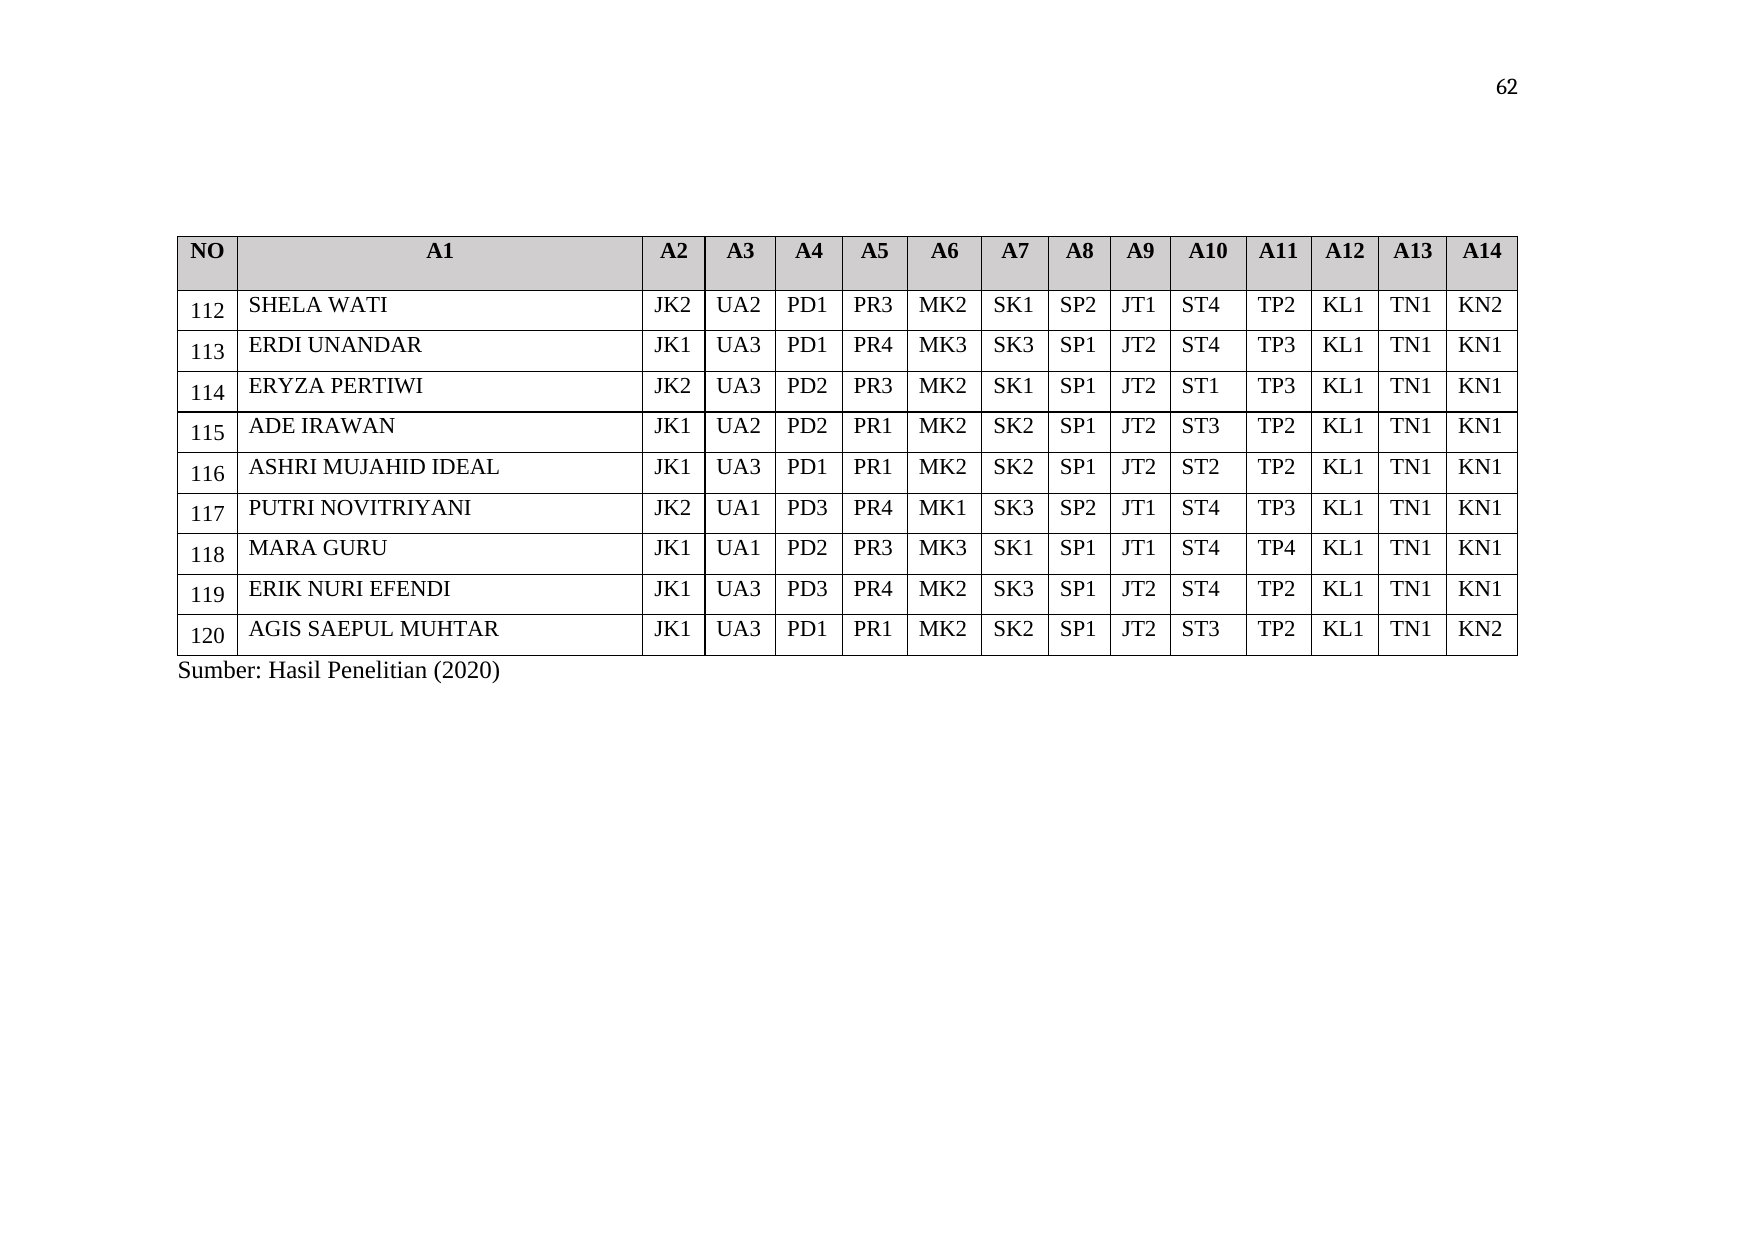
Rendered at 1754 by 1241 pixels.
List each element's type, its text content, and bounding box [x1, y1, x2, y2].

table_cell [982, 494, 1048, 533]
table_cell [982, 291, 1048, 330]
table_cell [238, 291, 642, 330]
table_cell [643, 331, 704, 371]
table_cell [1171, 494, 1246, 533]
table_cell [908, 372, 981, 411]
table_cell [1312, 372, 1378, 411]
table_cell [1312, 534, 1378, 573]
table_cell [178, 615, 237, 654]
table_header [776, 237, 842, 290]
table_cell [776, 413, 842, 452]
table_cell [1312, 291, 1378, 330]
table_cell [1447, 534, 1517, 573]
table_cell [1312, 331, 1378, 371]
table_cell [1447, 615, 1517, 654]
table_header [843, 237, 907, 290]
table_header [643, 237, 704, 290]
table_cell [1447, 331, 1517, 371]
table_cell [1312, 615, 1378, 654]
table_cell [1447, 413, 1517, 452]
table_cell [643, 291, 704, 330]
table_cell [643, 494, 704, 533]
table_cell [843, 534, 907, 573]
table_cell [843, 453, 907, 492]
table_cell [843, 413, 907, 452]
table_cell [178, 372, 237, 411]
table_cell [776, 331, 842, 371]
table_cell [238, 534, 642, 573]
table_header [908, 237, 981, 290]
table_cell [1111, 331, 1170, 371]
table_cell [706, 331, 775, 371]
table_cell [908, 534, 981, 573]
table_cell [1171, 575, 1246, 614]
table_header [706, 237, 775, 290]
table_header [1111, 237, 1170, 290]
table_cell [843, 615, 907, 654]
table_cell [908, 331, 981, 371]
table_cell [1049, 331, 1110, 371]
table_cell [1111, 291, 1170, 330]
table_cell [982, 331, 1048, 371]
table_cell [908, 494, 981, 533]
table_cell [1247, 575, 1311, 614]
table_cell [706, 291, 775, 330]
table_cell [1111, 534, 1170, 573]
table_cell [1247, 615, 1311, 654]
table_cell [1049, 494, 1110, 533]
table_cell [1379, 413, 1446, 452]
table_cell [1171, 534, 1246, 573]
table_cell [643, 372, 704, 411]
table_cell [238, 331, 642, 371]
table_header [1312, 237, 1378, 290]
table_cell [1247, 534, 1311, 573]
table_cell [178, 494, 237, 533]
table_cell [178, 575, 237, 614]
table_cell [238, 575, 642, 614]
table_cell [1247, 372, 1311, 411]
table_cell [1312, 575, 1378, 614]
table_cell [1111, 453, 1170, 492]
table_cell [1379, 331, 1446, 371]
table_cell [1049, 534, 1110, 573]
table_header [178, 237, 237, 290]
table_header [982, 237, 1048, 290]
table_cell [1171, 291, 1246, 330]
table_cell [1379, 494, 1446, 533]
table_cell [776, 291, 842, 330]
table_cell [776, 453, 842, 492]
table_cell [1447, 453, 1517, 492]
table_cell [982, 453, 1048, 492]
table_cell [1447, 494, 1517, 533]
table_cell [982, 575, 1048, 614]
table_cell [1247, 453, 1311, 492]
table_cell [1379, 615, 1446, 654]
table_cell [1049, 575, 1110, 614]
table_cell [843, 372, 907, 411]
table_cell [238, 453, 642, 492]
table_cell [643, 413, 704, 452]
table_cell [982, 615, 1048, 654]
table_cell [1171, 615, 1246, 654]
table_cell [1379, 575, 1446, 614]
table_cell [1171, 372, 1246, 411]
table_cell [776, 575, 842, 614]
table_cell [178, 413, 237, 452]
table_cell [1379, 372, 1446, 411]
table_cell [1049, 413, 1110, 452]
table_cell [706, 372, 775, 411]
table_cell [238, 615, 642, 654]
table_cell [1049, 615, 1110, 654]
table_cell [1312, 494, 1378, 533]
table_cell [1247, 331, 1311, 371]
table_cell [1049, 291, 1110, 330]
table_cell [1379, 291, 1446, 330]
text Sumber: Hasil Penelitian (2020) [177, 656, 1518, 684]
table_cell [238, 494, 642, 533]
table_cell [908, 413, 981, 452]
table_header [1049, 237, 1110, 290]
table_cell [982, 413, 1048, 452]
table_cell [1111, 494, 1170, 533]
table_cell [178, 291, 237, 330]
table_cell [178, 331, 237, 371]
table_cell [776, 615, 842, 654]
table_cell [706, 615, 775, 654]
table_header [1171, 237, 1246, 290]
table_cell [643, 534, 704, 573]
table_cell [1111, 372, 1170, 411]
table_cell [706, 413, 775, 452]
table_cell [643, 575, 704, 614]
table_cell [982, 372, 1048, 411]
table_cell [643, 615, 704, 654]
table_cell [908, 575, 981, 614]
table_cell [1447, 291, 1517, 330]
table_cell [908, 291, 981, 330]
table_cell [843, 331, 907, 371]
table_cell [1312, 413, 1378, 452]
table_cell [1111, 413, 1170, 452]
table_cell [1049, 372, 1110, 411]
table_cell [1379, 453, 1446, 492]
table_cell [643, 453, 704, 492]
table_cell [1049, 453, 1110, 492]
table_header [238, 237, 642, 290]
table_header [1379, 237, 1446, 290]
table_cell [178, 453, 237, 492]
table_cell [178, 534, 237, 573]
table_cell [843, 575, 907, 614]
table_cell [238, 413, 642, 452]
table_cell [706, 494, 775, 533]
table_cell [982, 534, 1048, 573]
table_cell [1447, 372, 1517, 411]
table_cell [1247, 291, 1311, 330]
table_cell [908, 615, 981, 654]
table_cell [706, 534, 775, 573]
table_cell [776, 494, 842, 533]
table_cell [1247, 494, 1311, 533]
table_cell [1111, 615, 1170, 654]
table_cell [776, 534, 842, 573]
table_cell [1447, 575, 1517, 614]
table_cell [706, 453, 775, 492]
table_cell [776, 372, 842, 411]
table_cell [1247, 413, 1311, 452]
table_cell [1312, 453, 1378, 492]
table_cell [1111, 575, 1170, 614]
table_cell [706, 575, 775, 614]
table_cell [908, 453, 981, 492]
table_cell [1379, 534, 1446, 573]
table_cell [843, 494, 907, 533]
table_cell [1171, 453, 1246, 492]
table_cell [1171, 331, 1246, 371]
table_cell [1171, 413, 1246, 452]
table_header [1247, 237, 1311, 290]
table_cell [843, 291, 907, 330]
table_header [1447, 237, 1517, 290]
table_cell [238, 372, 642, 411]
